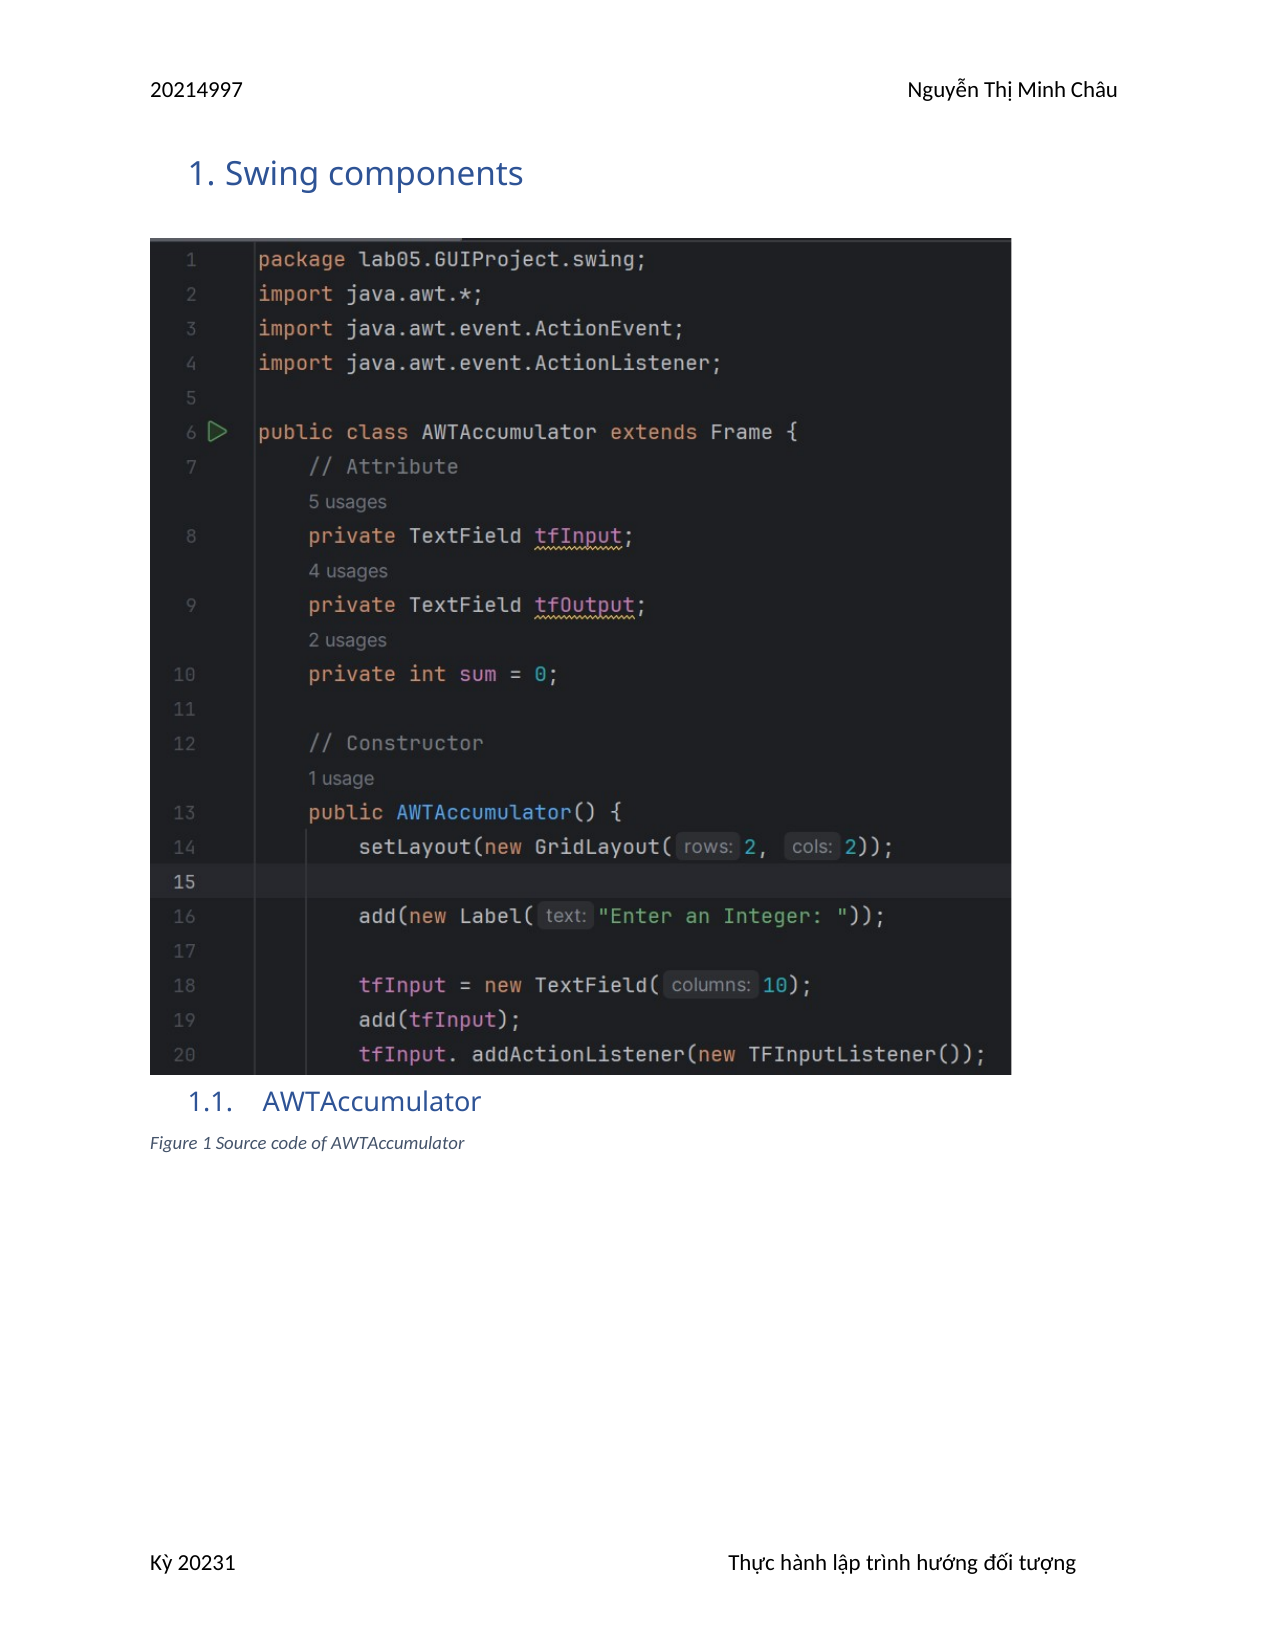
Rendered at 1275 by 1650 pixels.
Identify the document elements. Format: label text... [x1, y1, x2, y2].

text Figure 1 Source code of AWTAccumulator [150, 1131, 1135, 1154]
subtitle Swing components [187, 150, 1135, 195]
picture [150, 238, 1012, 1075]
